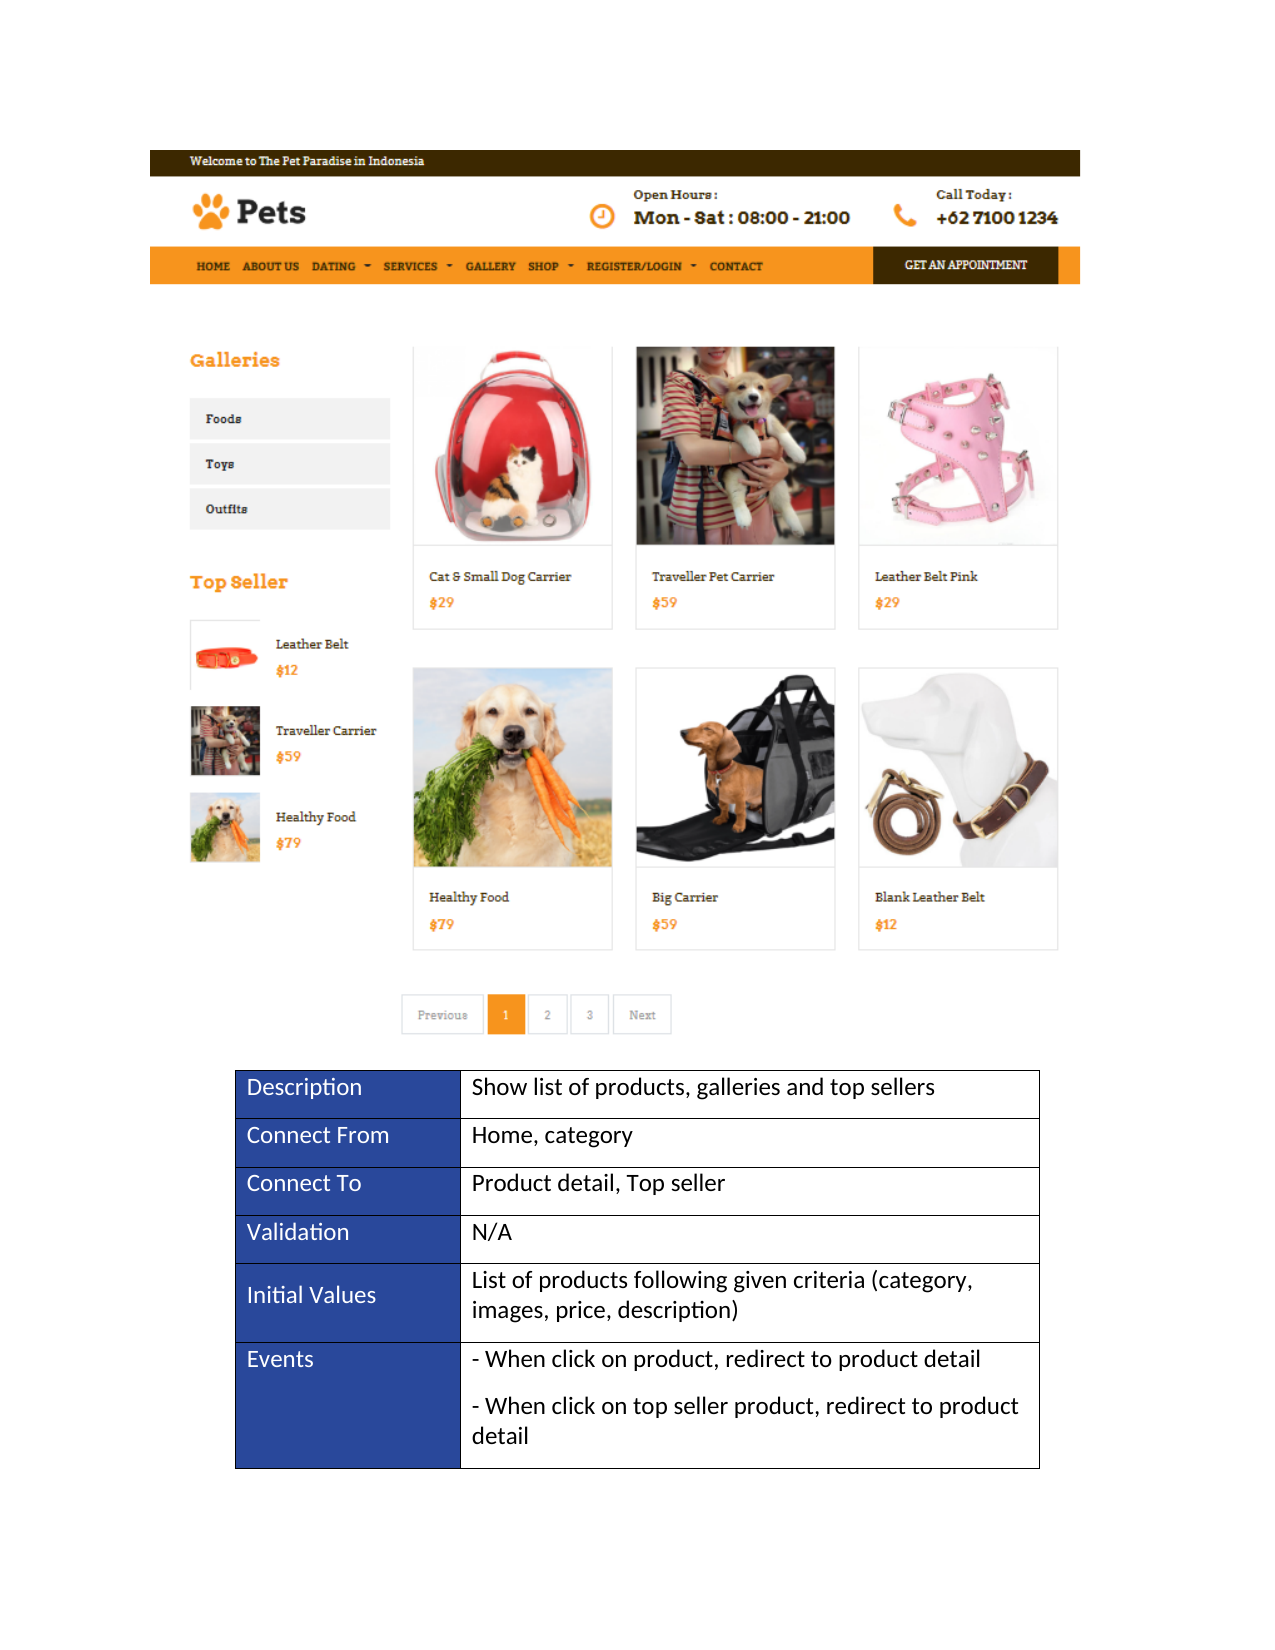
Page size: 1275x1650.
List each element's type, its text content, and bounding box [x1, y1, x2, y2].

table_header Show list of products, galleries and top sellers [461, 1071, 1039, 1118]
table_cell Home, category [461, 1119, 1039, 1167]
table_cell Connect To [236, 1168, 460, 1215]
table_cell Validation [236, 1216, 460, 1263]
table_cell Connect From [236, 1119, 460, 1167]
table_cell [461, 1343, 1039, 1468]
table_header Description [236, 1071, 460, 1118]
table_cell N/A [461, 1216, 1039, 1263]
table_cell Initial Values [236, 1264, 460, 1342]
table_cell Product detail, Top seller [461, 1168, 1039, 1215]
table_cell Events [236, 1343, 460, 1468]
table_cell List of products following given criteria (category, images, price, description) [461, 1264, 1039, 1342]
picture [150, 150, 1080, 1052]
